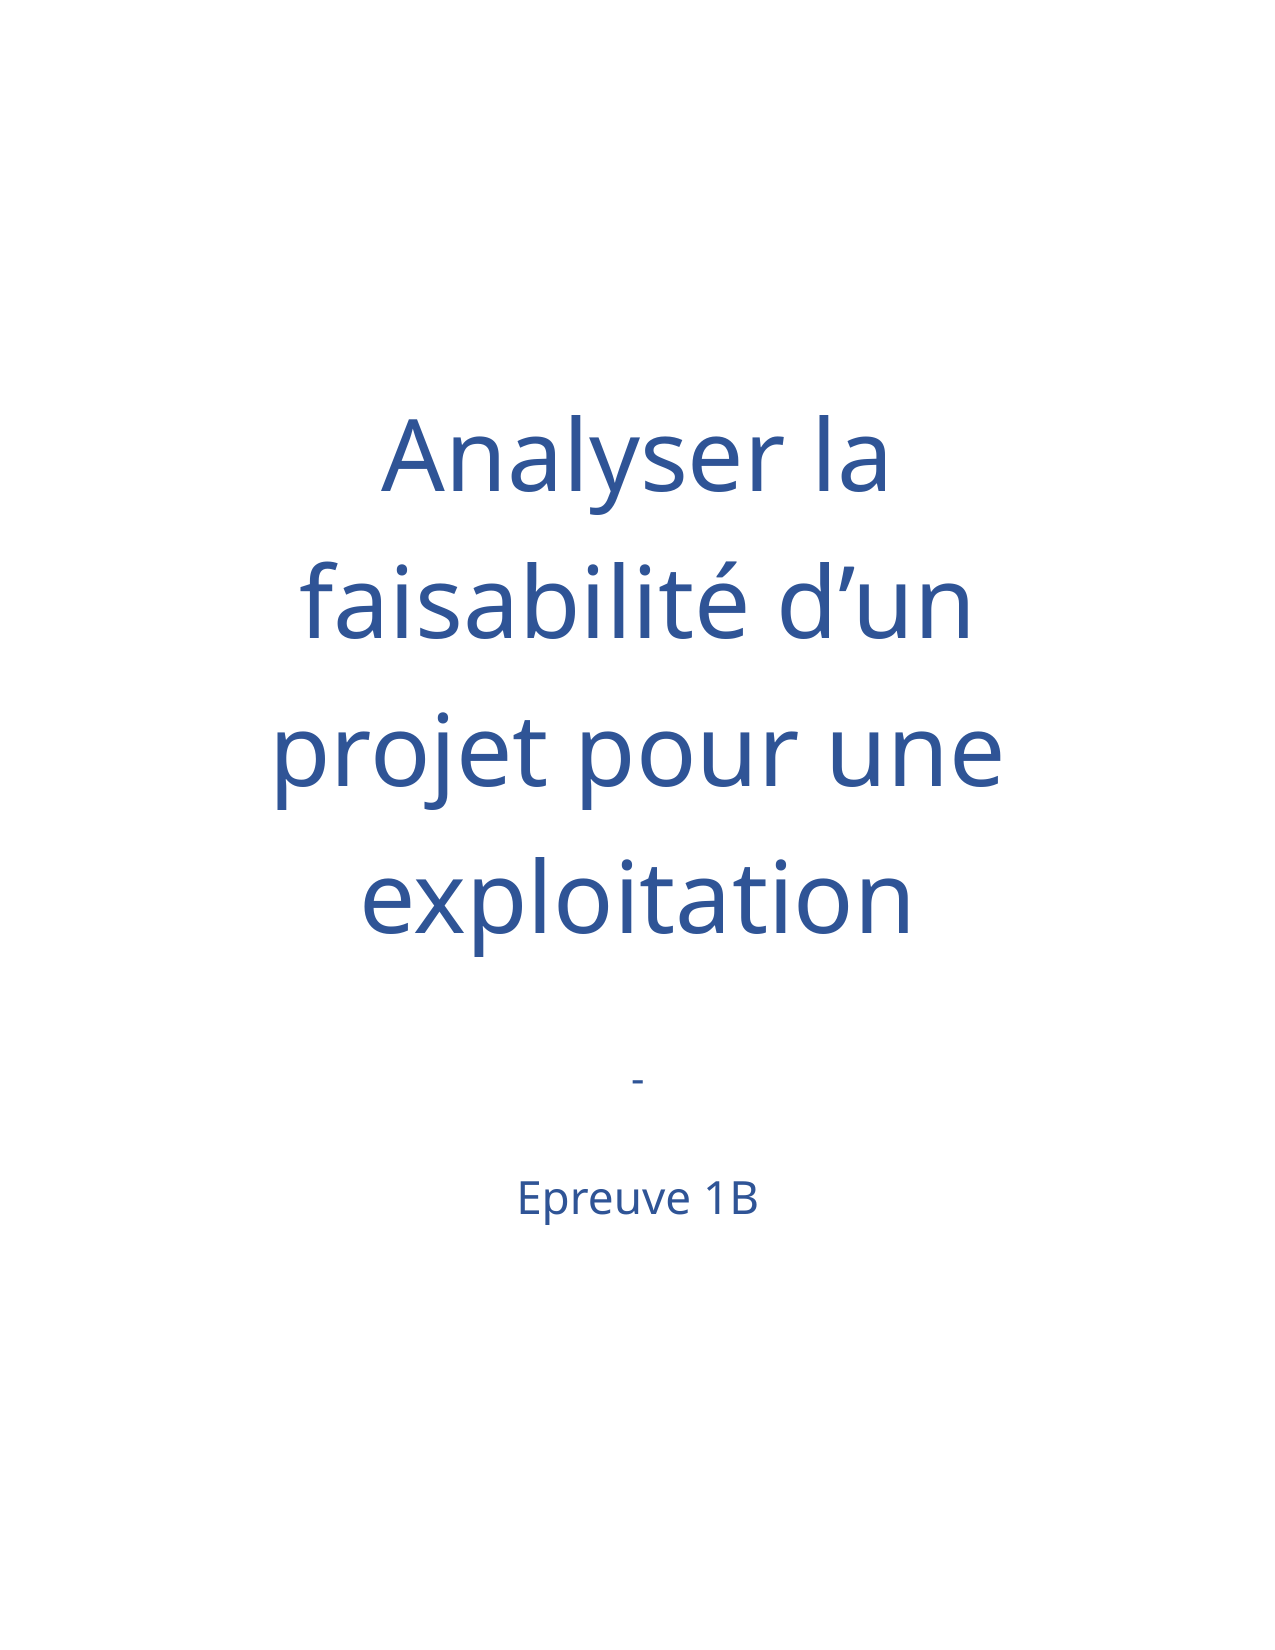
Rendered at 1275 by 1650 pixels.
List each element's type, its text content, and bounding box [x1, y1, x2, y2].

subtitle Analyser la faisabilité d’un projet pour une exploitation [150, 385, 1125, 962]
subtitle Epreuve 1B [150, 1166, 1125, 1228]
subtitle - [150, 1049, 1125, 1106]
